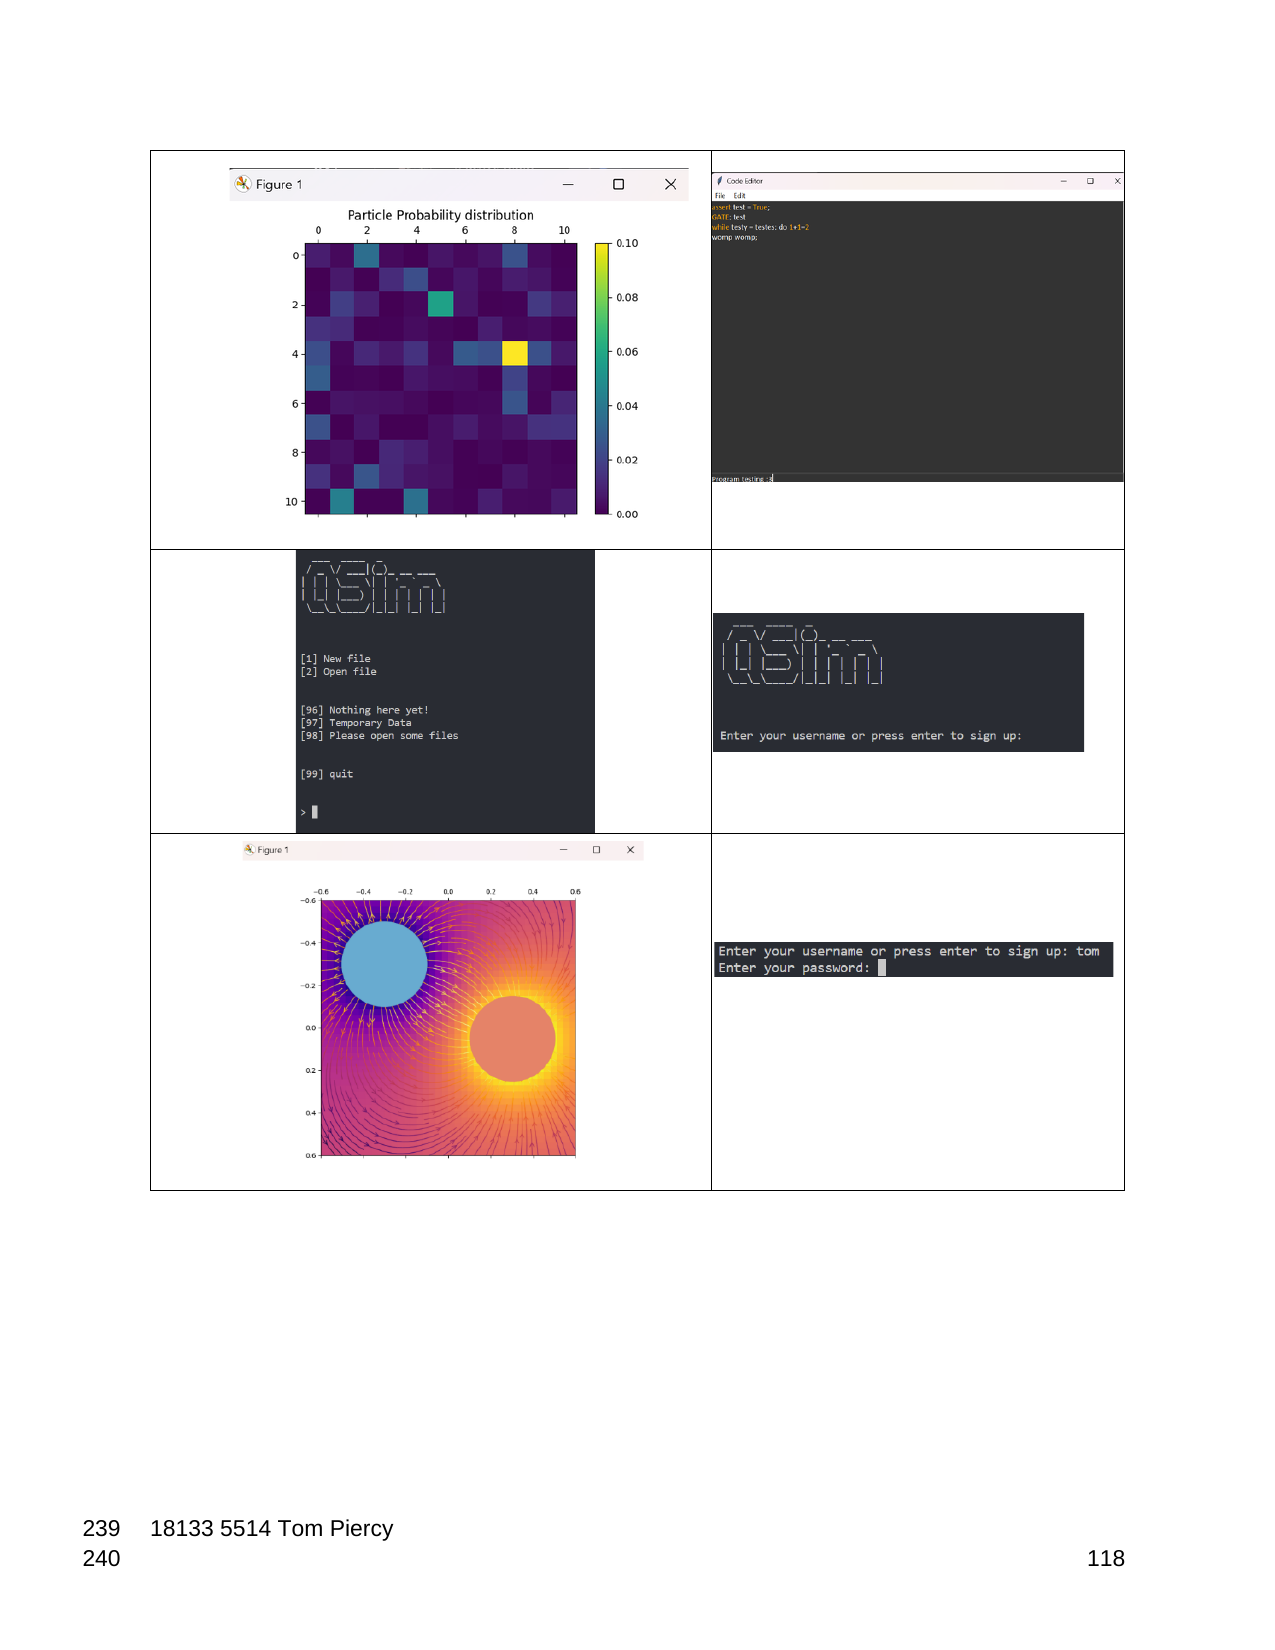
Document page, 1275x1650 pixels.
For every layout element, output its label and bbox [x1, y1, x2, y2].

picture [711, 172, 1125, 482]
picture [229, 168, 689, 547]
picture [712, 613, 1084, 752]
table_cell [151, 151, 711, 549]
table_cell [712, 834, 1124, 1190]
picture [240, 841, 644, 1188]
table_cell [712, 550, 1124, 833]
picture [295, 550, 595, 832]
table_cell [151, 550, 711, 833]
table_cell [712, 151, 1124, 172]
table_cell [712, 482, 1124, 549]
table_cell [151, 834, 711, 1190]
picture [713, 942, 1113, 977]
